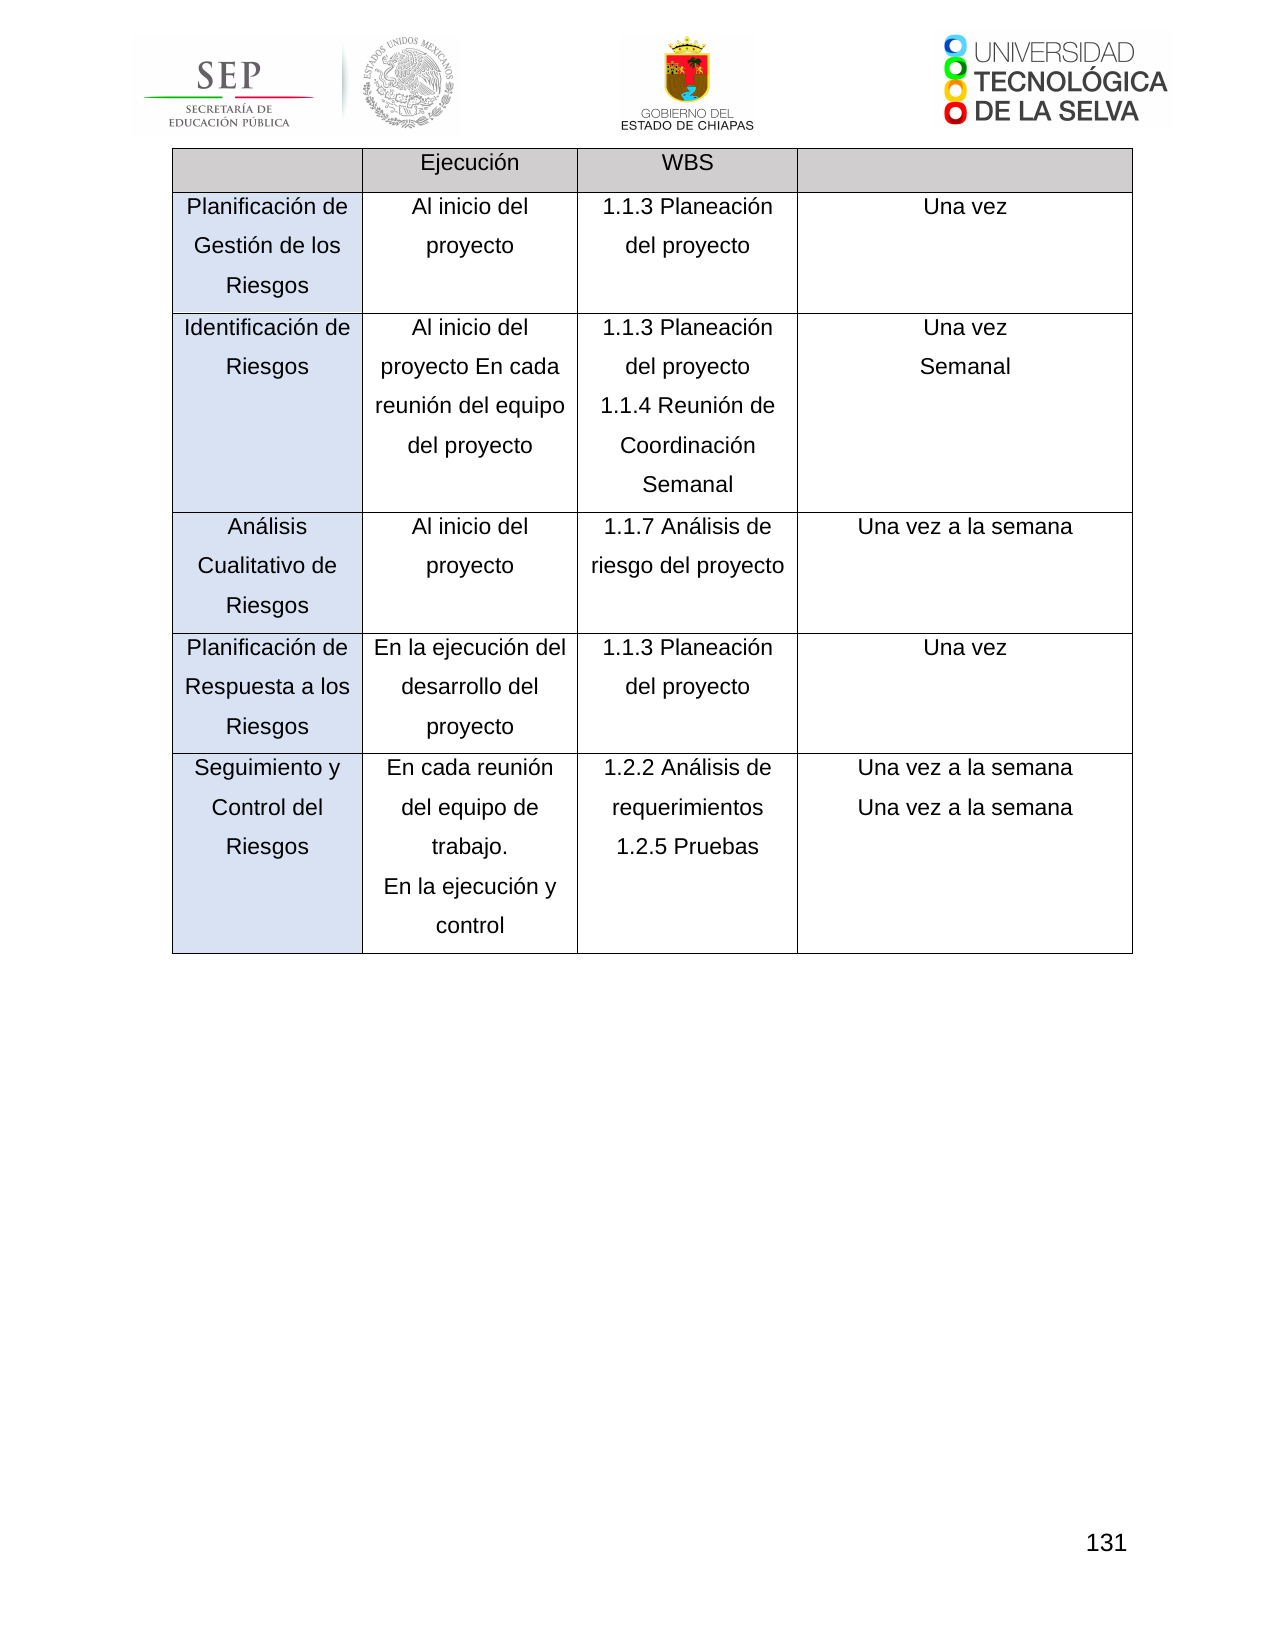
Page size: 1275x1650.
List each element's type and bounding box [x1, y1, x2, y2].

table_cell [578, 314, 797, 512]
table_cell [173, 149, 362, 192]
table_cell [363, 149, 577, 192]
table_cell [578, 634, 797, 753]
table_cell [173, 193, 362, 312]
picture [131, 34, 462, 136]
picture [618, 34, 757, 135]
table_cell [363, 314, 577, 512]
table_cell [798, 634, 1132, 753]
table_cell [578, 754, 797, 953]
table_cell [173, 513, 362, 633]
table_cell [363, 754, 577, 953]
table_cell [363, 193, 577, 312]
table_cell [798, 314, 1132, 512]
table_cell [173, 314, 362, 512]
picture [933, 29, 1173, 130]
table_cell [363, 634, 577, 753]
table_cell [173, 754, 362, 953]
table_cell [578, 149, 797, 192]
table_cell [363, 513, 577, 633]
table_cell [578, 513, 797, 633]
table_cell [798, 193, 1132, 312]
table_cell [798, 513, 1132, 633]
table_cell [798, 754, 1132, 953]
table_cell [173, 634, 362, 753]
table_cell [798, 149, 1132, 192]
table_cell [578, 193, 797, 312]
